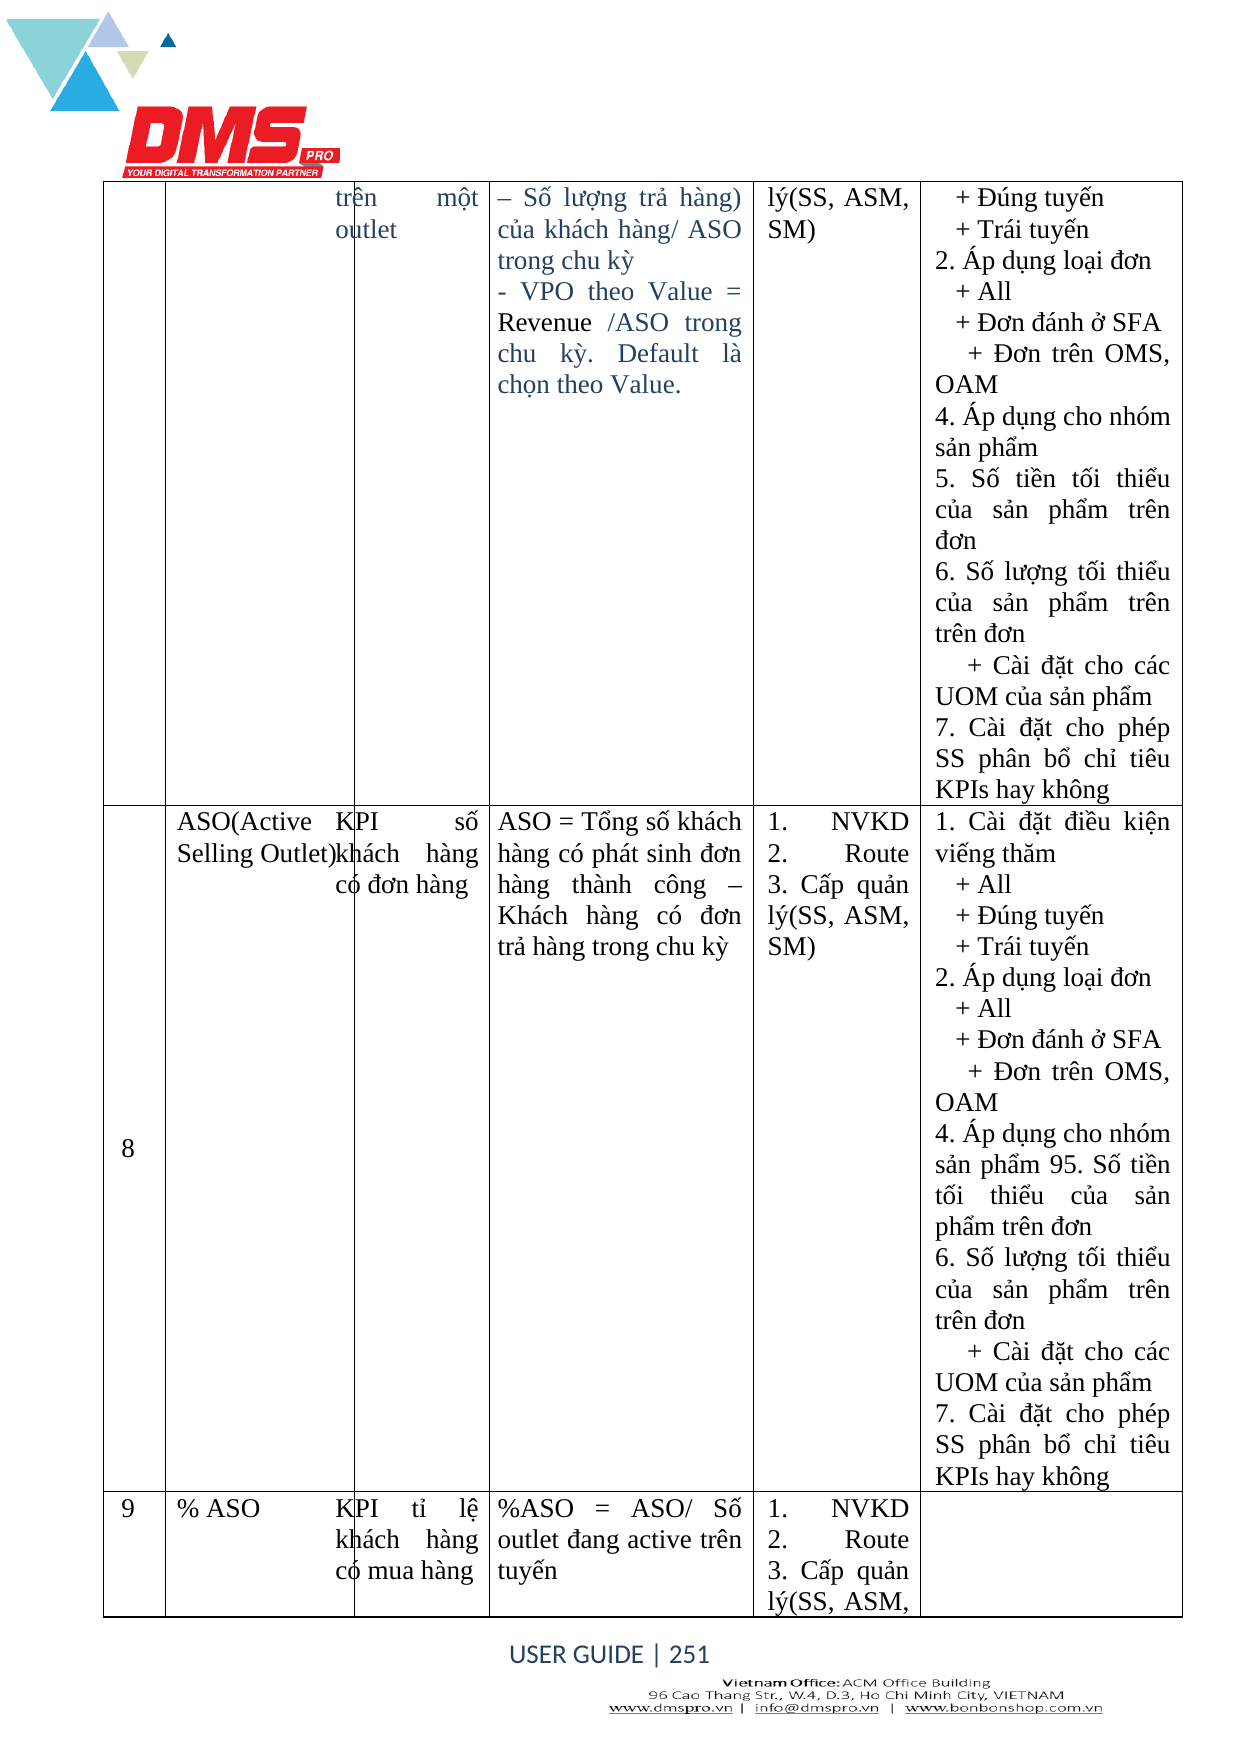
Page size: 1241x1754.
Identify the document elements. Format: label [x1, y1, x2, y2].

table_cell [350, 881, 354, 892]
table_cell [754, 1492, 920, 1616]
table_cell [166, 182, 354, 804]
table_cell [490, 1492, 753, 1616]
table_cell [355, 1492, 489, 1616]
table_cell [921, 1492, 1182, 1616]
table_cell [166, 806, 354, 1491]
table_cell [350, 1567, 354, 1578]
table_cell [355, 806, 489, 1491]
picture [5, 11, 340, 177]
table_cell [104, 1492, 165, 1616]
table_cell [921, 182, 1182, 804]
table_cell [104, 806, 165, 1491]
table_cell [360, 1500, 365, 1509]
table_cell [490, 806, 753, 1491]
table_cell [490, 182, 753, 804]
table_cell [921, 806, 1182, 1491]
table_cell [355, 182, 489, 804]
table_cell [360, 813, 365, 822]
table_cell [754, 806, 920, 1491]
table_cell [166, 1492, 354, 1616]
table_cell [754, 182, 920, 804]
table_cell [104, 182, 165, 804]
